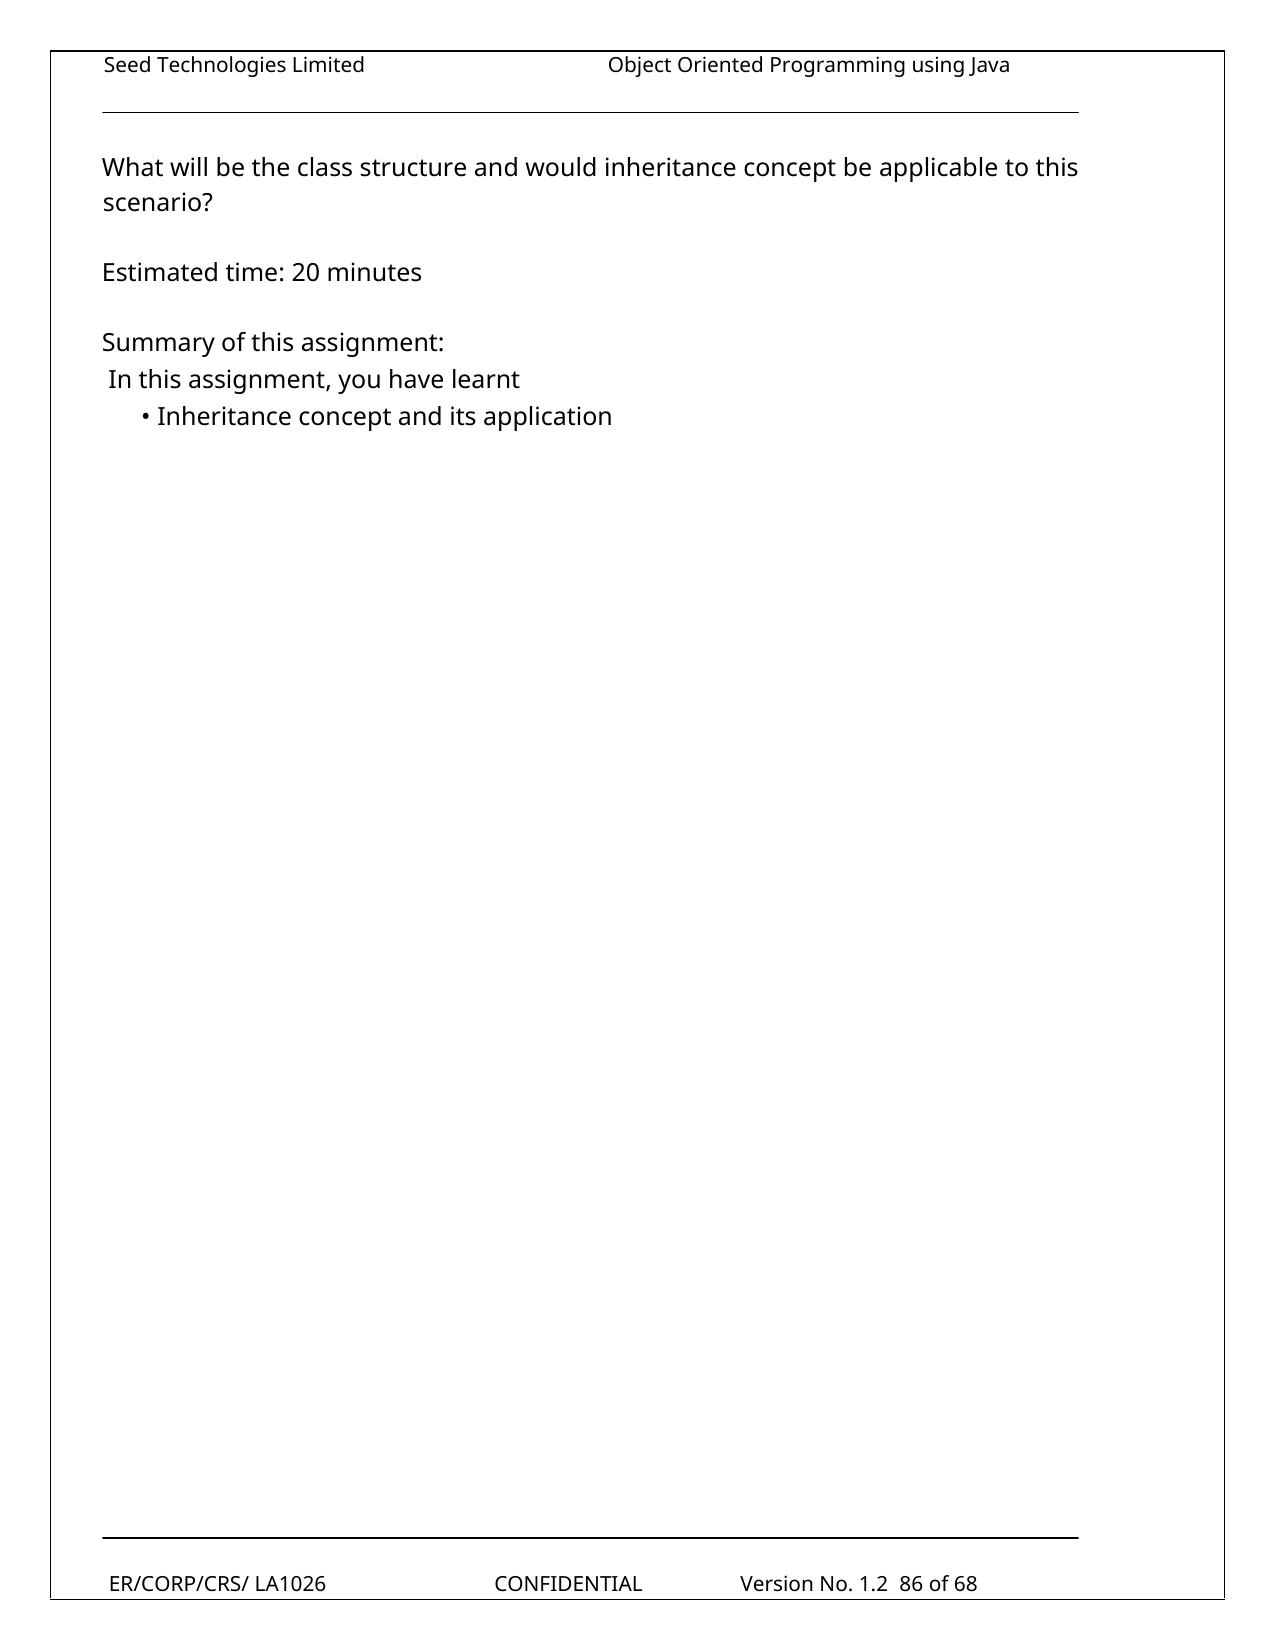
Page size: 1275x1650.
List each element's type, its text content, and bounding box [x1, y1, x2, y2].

text In this assignment, you have learnt [102, 362, 1080, 396]
text What will be the class structure and would inheritance concept be applicable to this scenario? [102, 149, 1080, 218]
text Summary of this assignment: [102, 325, 1220, 359]
text • Inheritance concept and its application [141, 398, 1080, 432]
text Estimated time: 20 minutes [102, 254, 1220, 288]
